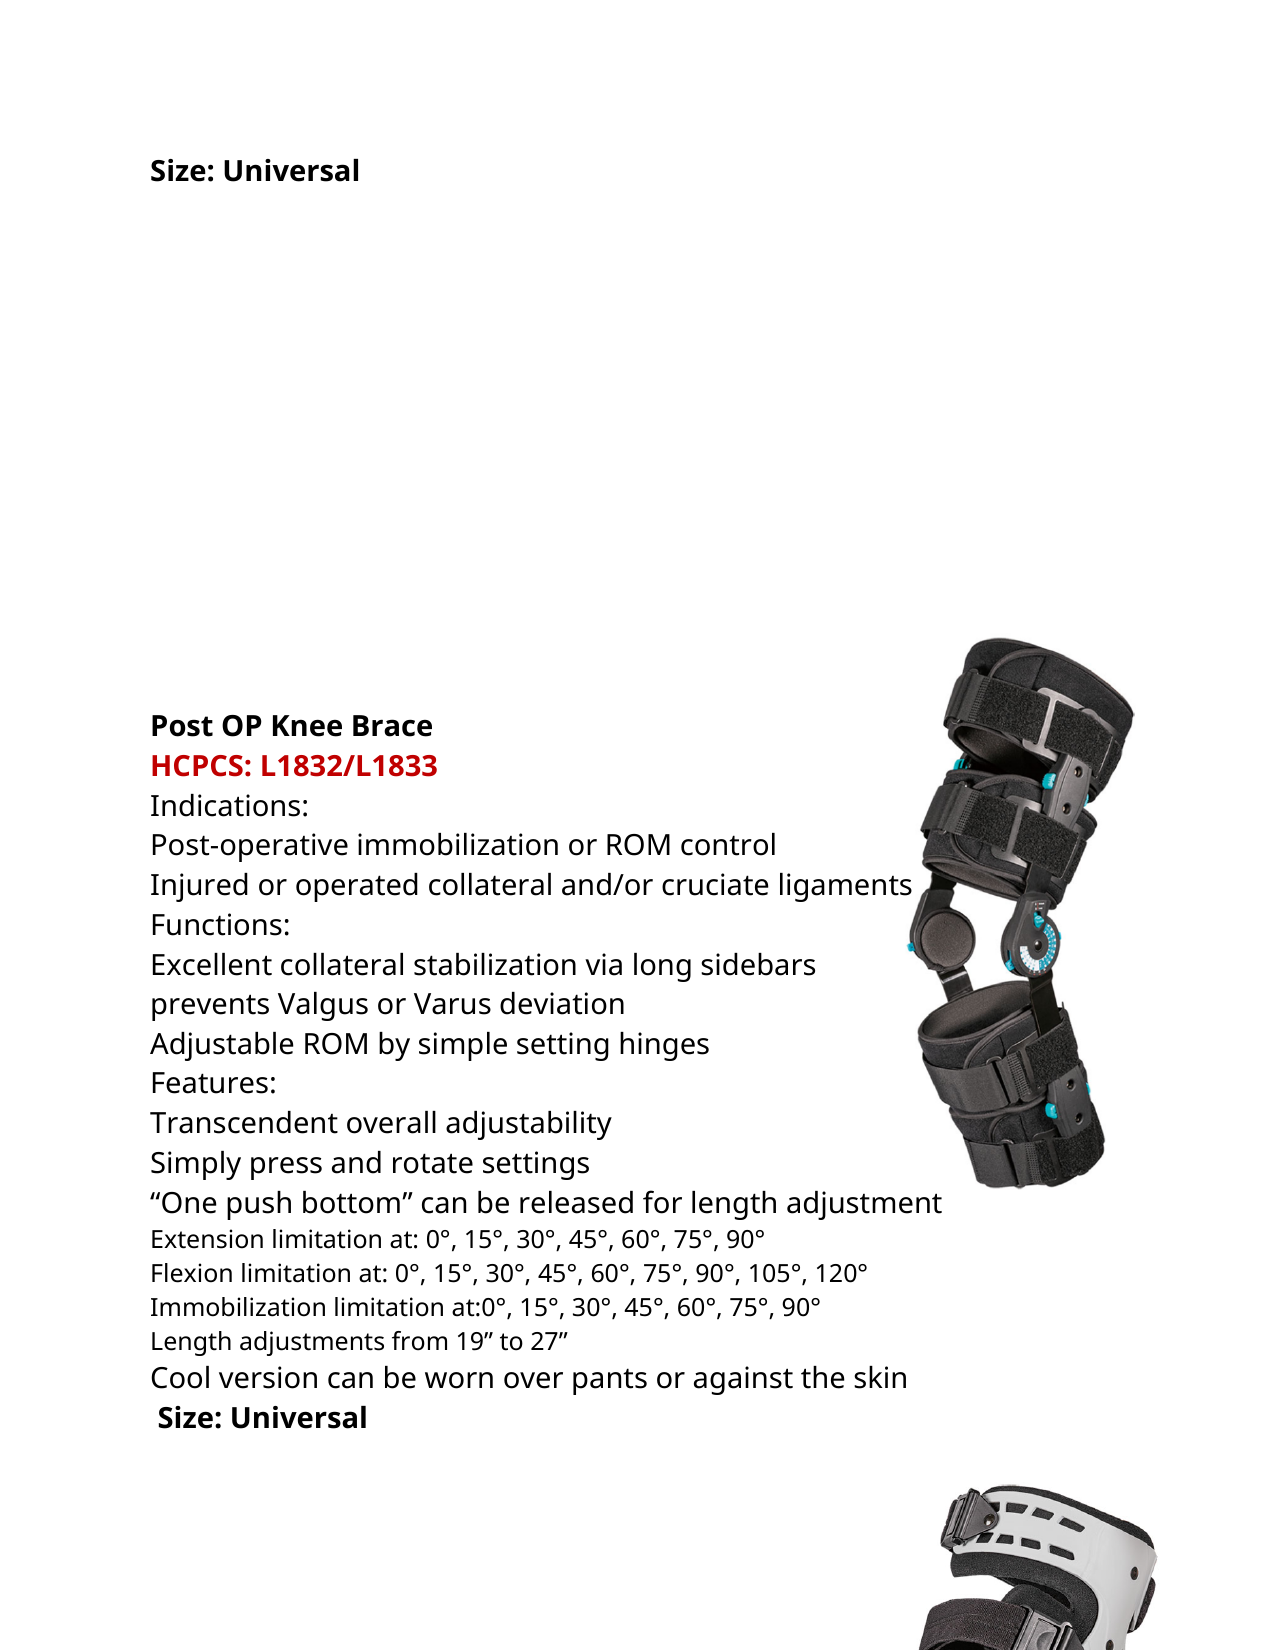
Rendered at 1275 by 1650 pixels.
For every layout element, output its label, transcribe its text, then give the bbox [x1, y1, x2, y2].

text Injured or operated collateral and/or cruciate ligaments [150, 864, 1125, 904]
text Indications: [150, 785, 1125, 825]
text Cool version can be worn over pants or against the skin [150, 1358, 1125, 1397]
text Immobilization limitation at:0°, 15°, 30°, 45°, 60°, 75°, 90° [150, 1290, 1125, 1324]
text Size: Universal [150, 150, 1125, 190]
text Extension limitation at: 0°, 15°, 30°, 45°, 60°, 75°, 90° [150, 1222, 1125, 1256]
text “One push bottom” can be released for length adjustment [150, 1182, 1125, 1222]
text Transcendent overall adjustability [150, 1102, 1125, 1142]
text Size: Universal [150, 1397, 1125, 1437]
text Functions: [150, 904, 1125, 944]
picture [700, 593, 1275, 1234]
text HCPCS: L1832/L1833 [150, 745, 1125, 785]
text Features: [150, 1063, 1125, 1102]
text Post OP Knee Brace [150, 706, 1125, 745]
text Adjustable ROM by simple setting hinges [150, 1023, 1125, 1063]
text Excellent collateral stabilization via long sidebars [150, 944, 1125, 983]
text prevents Valgus or Varus deviation [150, 983, 1125, 1023]
text Simply press and rotate settings [150, 1142, 1125, 1182]
text Length adjustments from 19” to 27” [150, 1324, 1125, 1358]
picture [726, 1438, 1275, 1650]
text Flexion limitation at: 0°, 15°, 30°, 45°, 60°, 75°, 90°, 105°, 120° [150, 1256, 1125, 1290]
text Post-operative immobilization or ROM control [150, 825, 1125, 864]
